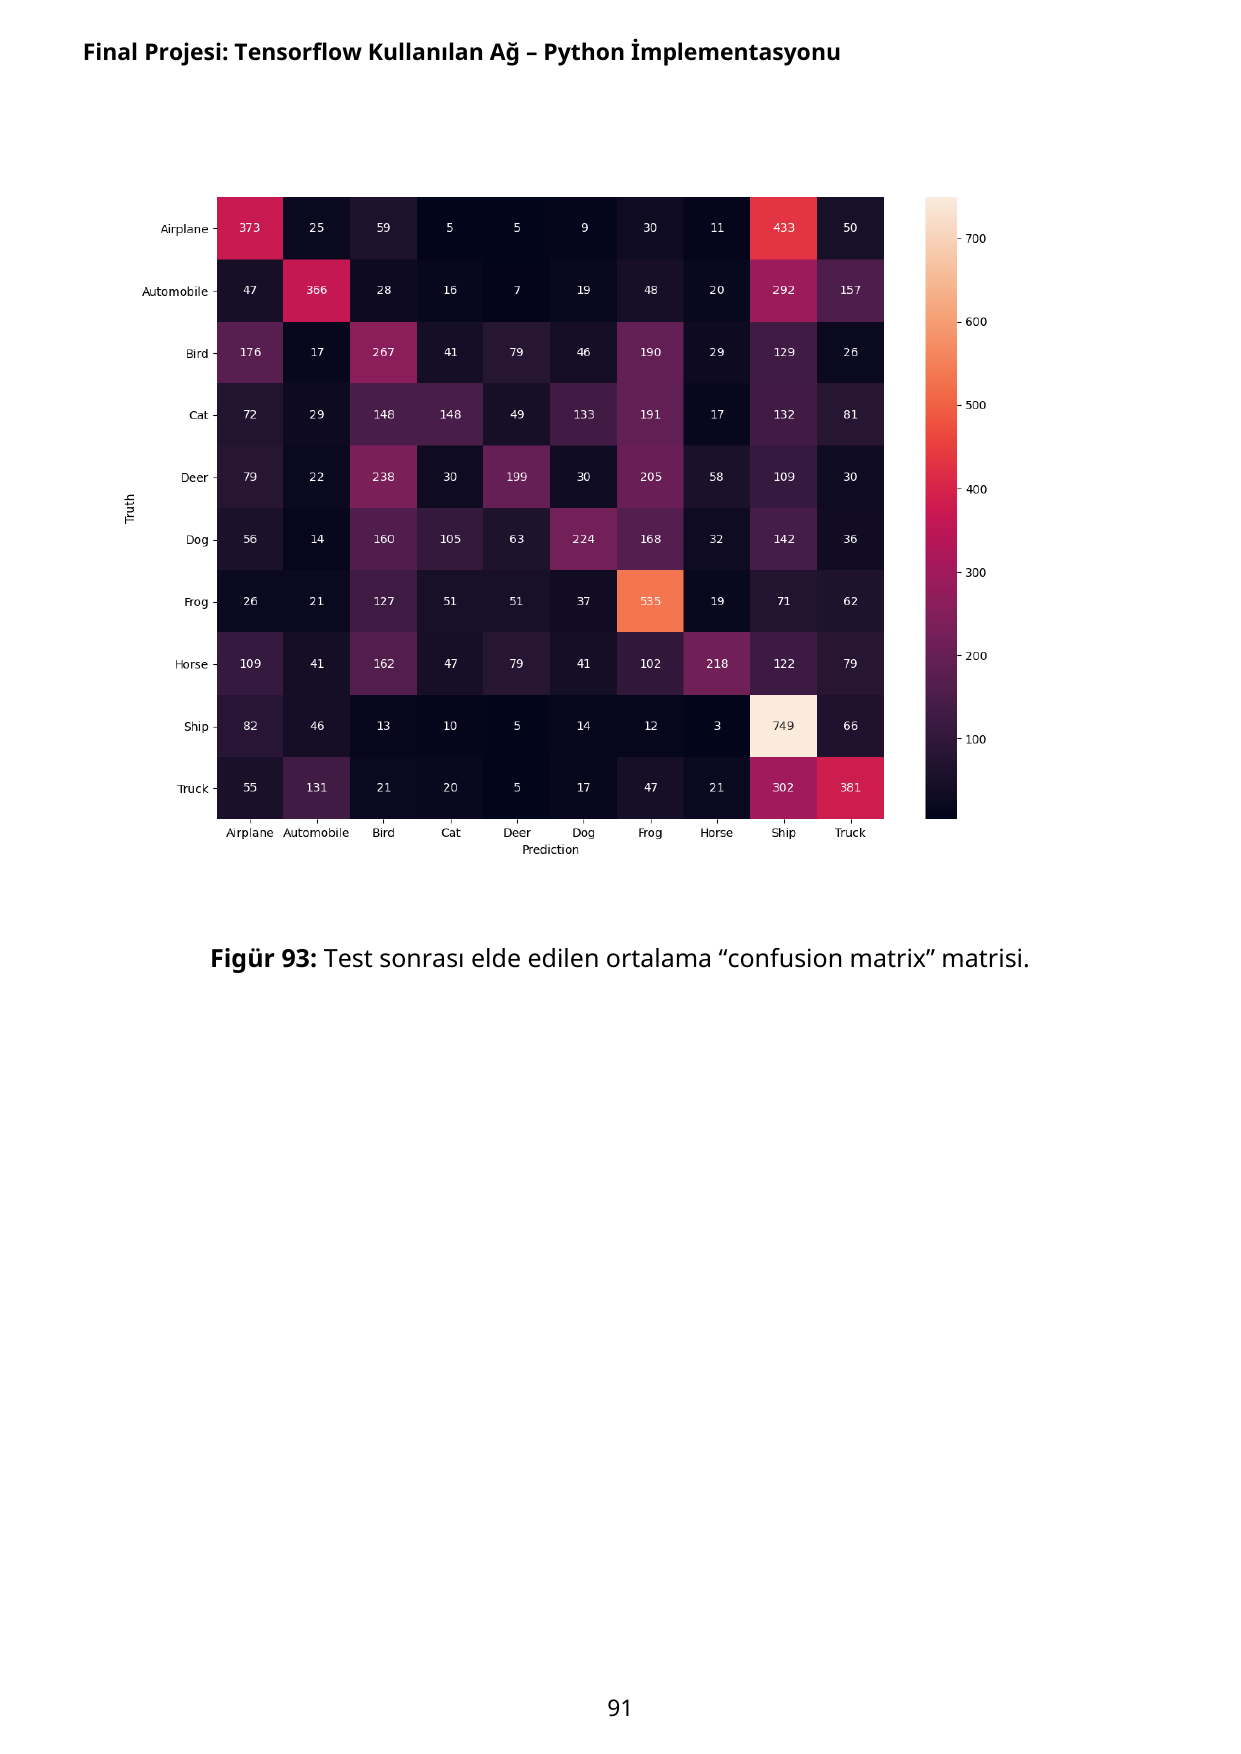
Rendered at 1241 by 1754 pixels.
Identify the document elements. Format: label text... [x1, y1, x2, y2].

picture [82, 100, 1158, 908]
text Figür 93: Test sonrası elde edilen ortalama “confusion matrix” matrisi. [83, 940, 1157, 974]
